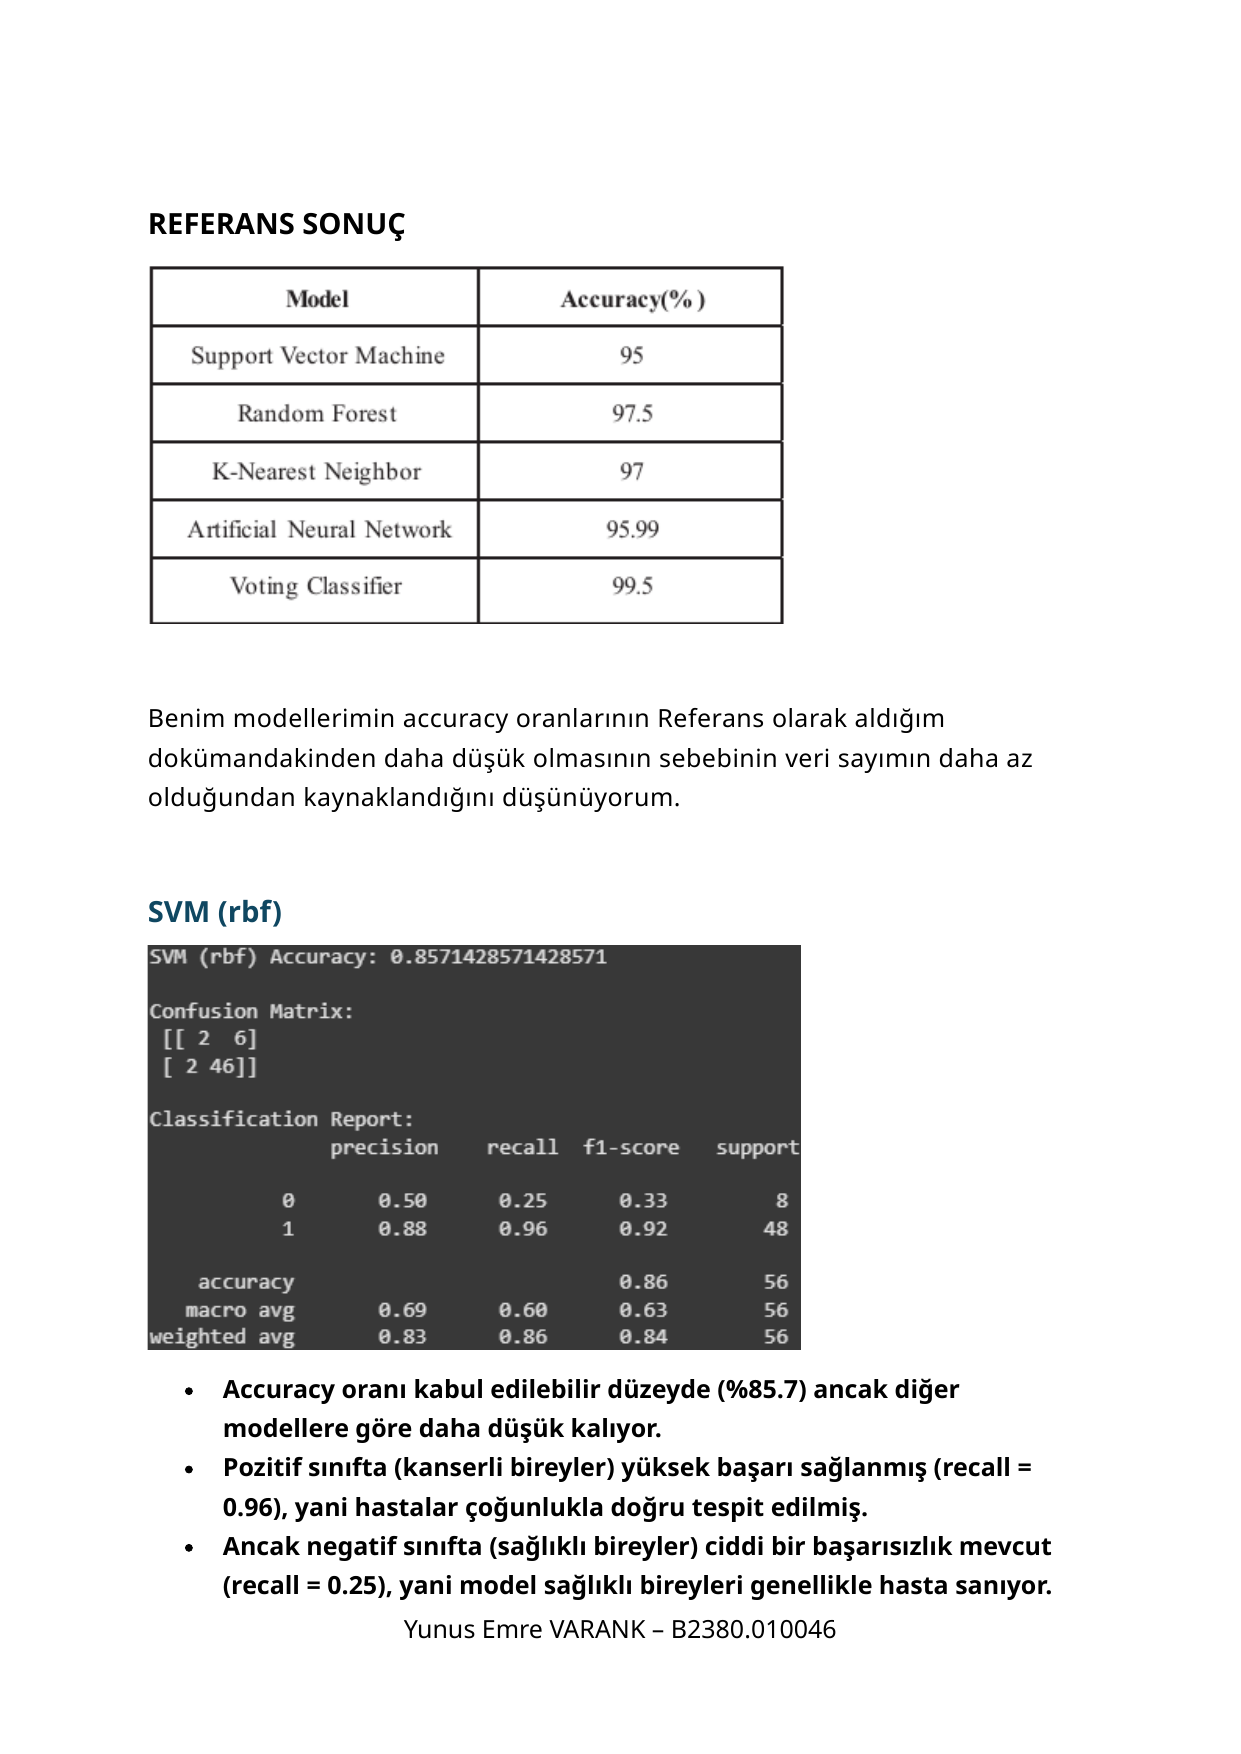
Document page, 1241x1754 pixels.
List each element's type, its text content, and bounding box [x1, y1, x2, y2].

text Benim modellerimin accuracy oranlarının Referans olarak aldığım dokümandakinden daha düşük olmasının sebebinin veri sayımın daha az olduğundan kaynaklandığını düşünüyorum. [148, 701, 1093, 813]
list Accuracy oranı kabul edilebilir düzeyde (%85.7) ancak diğer modellere göre daha düşük kalıyor. [185, 1372, 1093, 1445]
list Ancak negatif sınıfta (sağlıklı bireyler) ciddi bir başarısızlık mevcut (recall = 0.25), yani model sağlıklı bireyleri genellikle hasta sanıyor. [185, 1528, 1093, 1602]
picture [147, 265, 787, 624]
list Pozitif sınıfta (kanserli bireyler) yüksek başarı sağlanmış (recall = 0.96), yani hastalar çoğunlukla doğru tespit edilmiş. [185, 1450, 1093, 1523]
picture [147, 945, 801, 1350]
text REFERANS SONUÇ [148, 203, 1093, 243]
subtitle SVM (rbf) [148, 891, 1093, 931]
